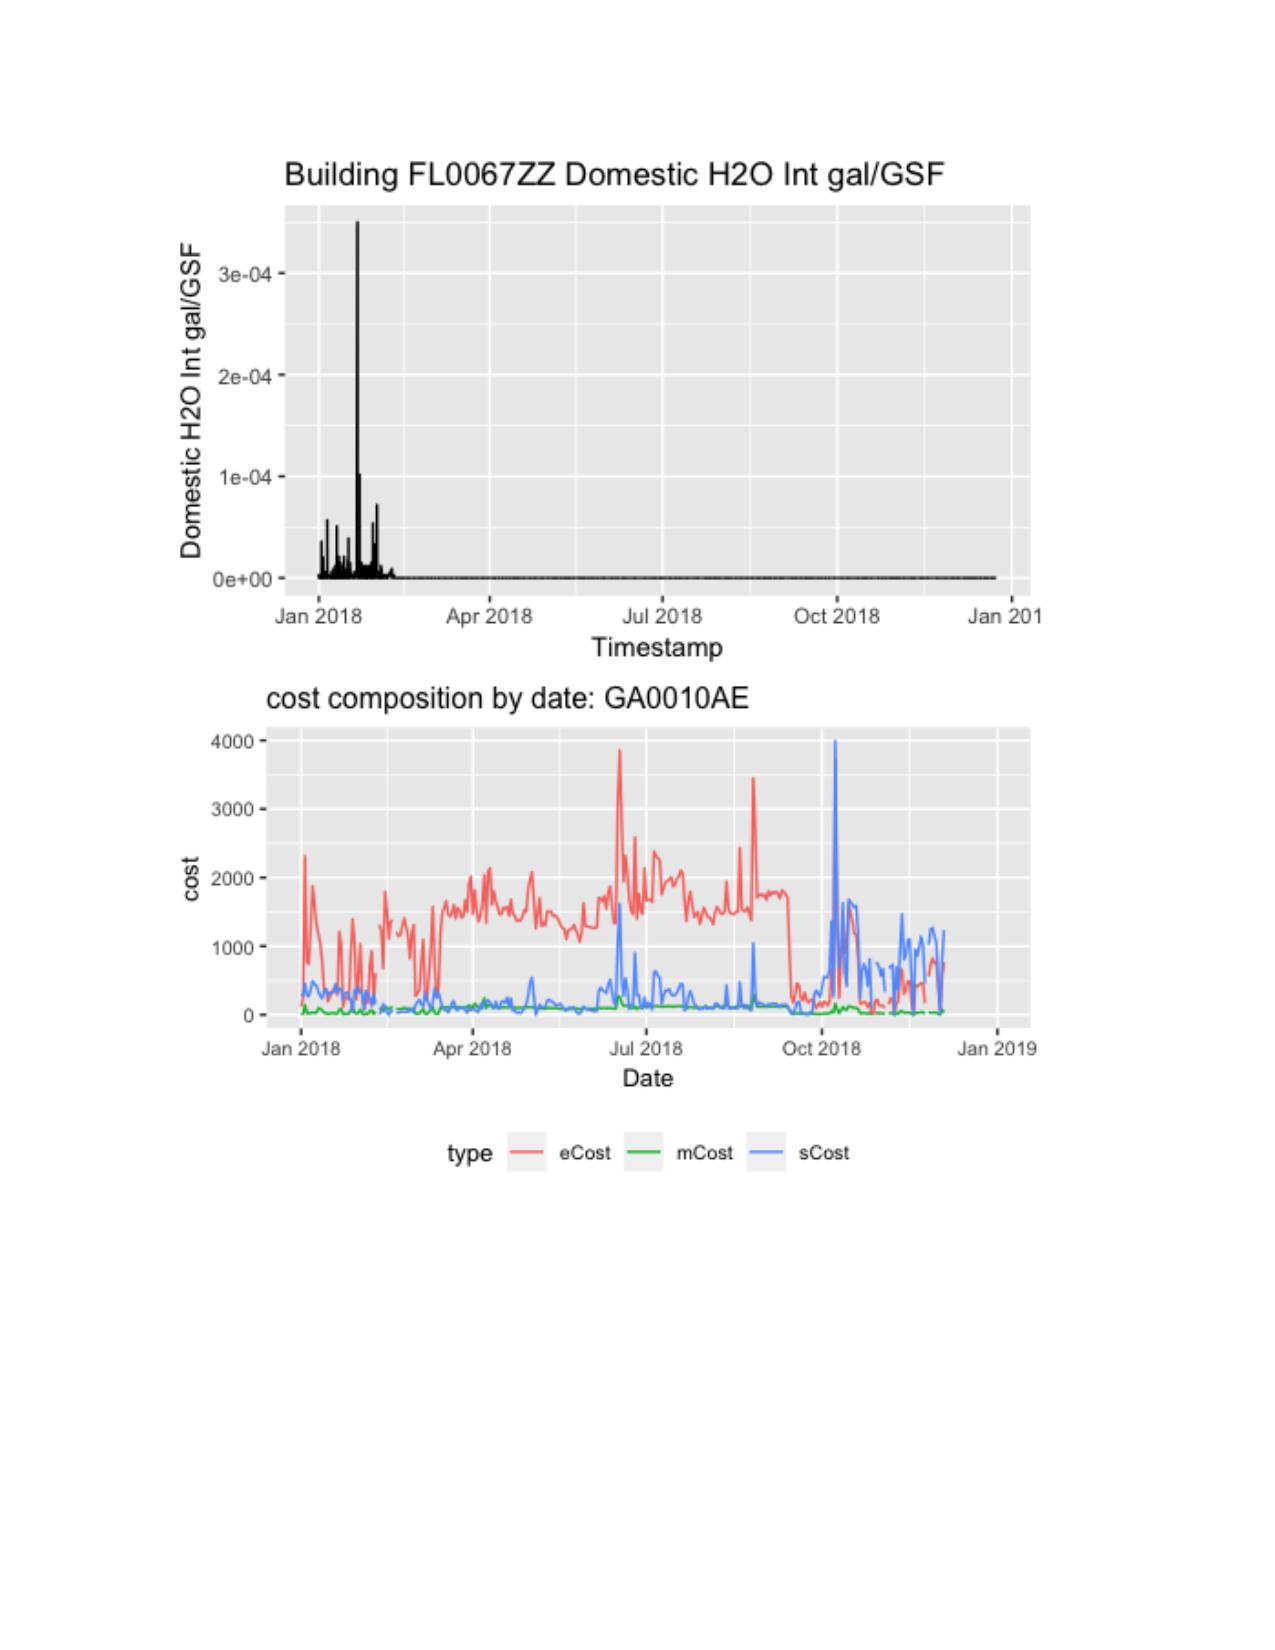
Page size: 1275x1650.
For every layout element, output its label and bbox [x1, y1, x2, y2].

picture [168, 150, 1044, 1200]
